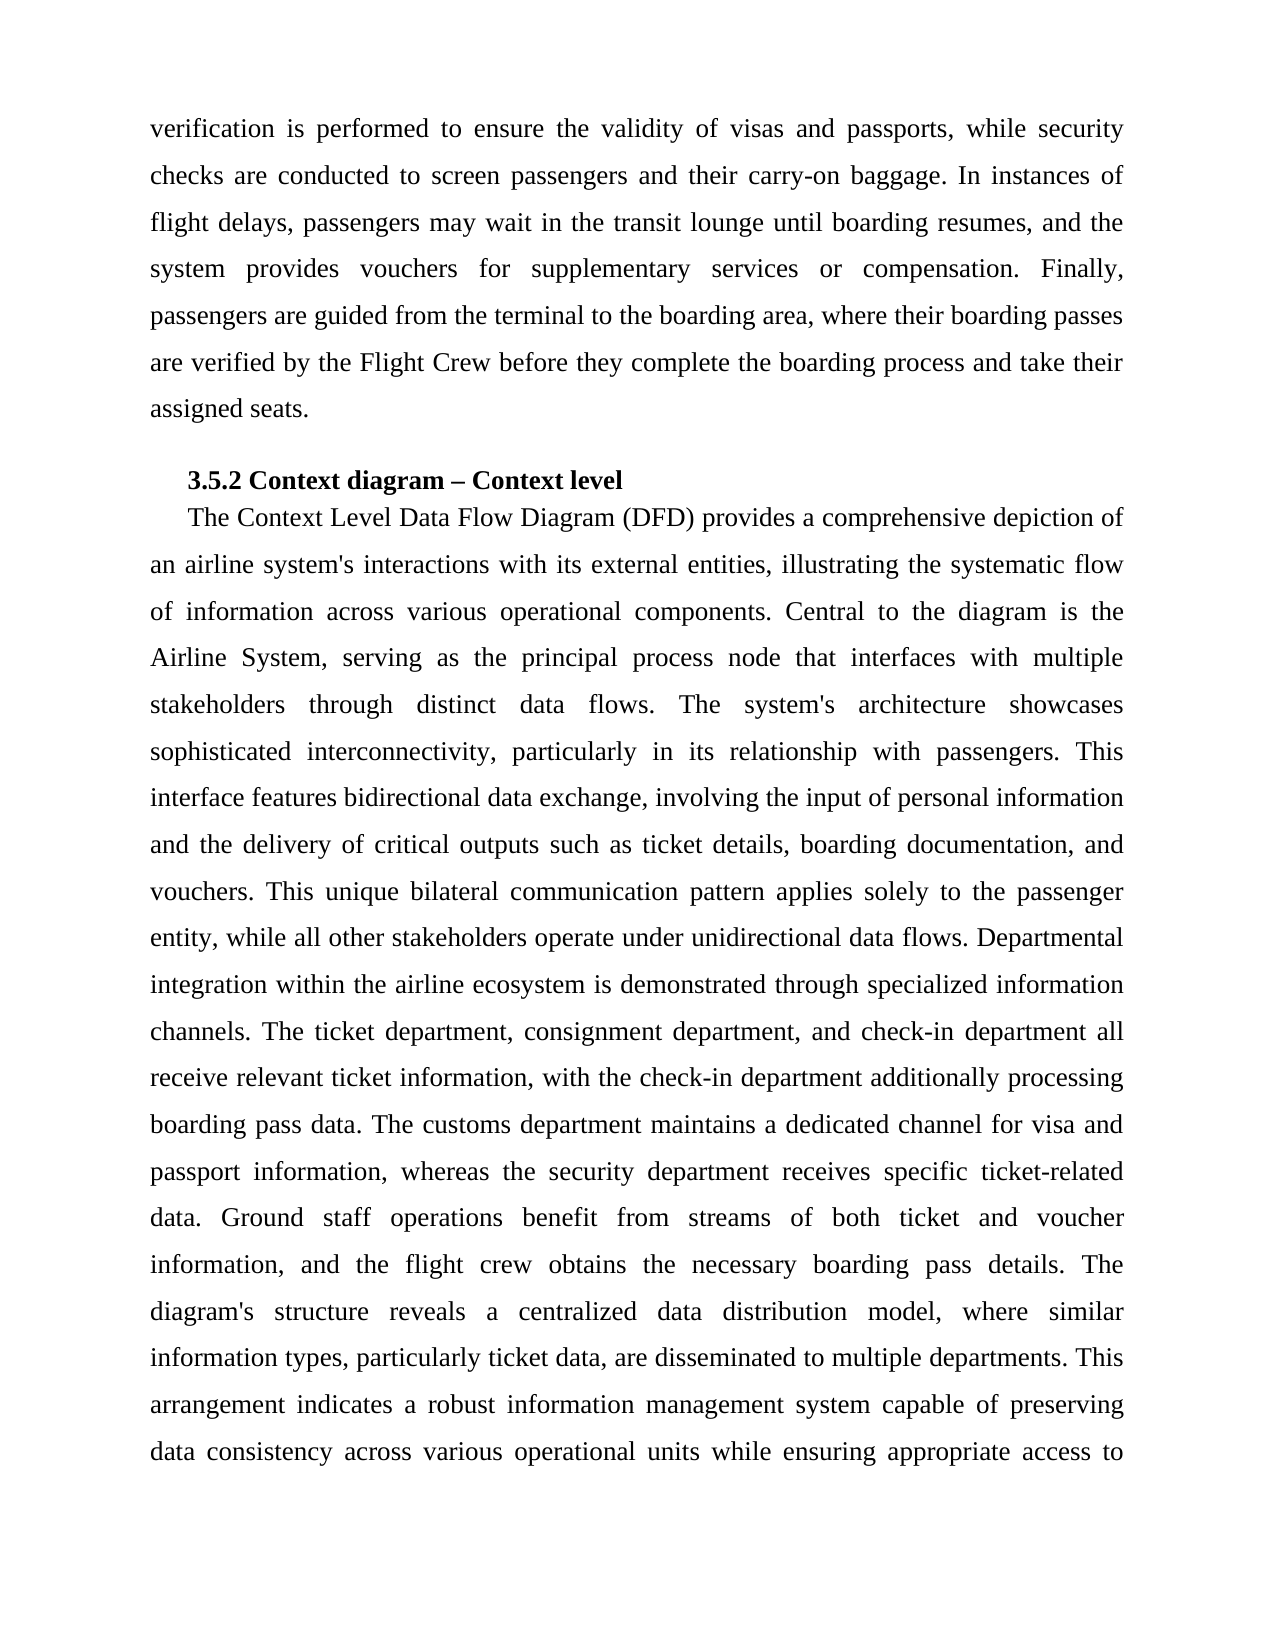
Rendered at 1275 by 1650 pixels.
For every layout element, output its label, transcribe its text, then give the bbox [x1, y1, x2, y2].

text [150, 502, 1125, 1466]
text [150, 112, 1125, 424]
subtitle 3.5.2 Context diagram – Context level [187, 464, 1125, 495]
